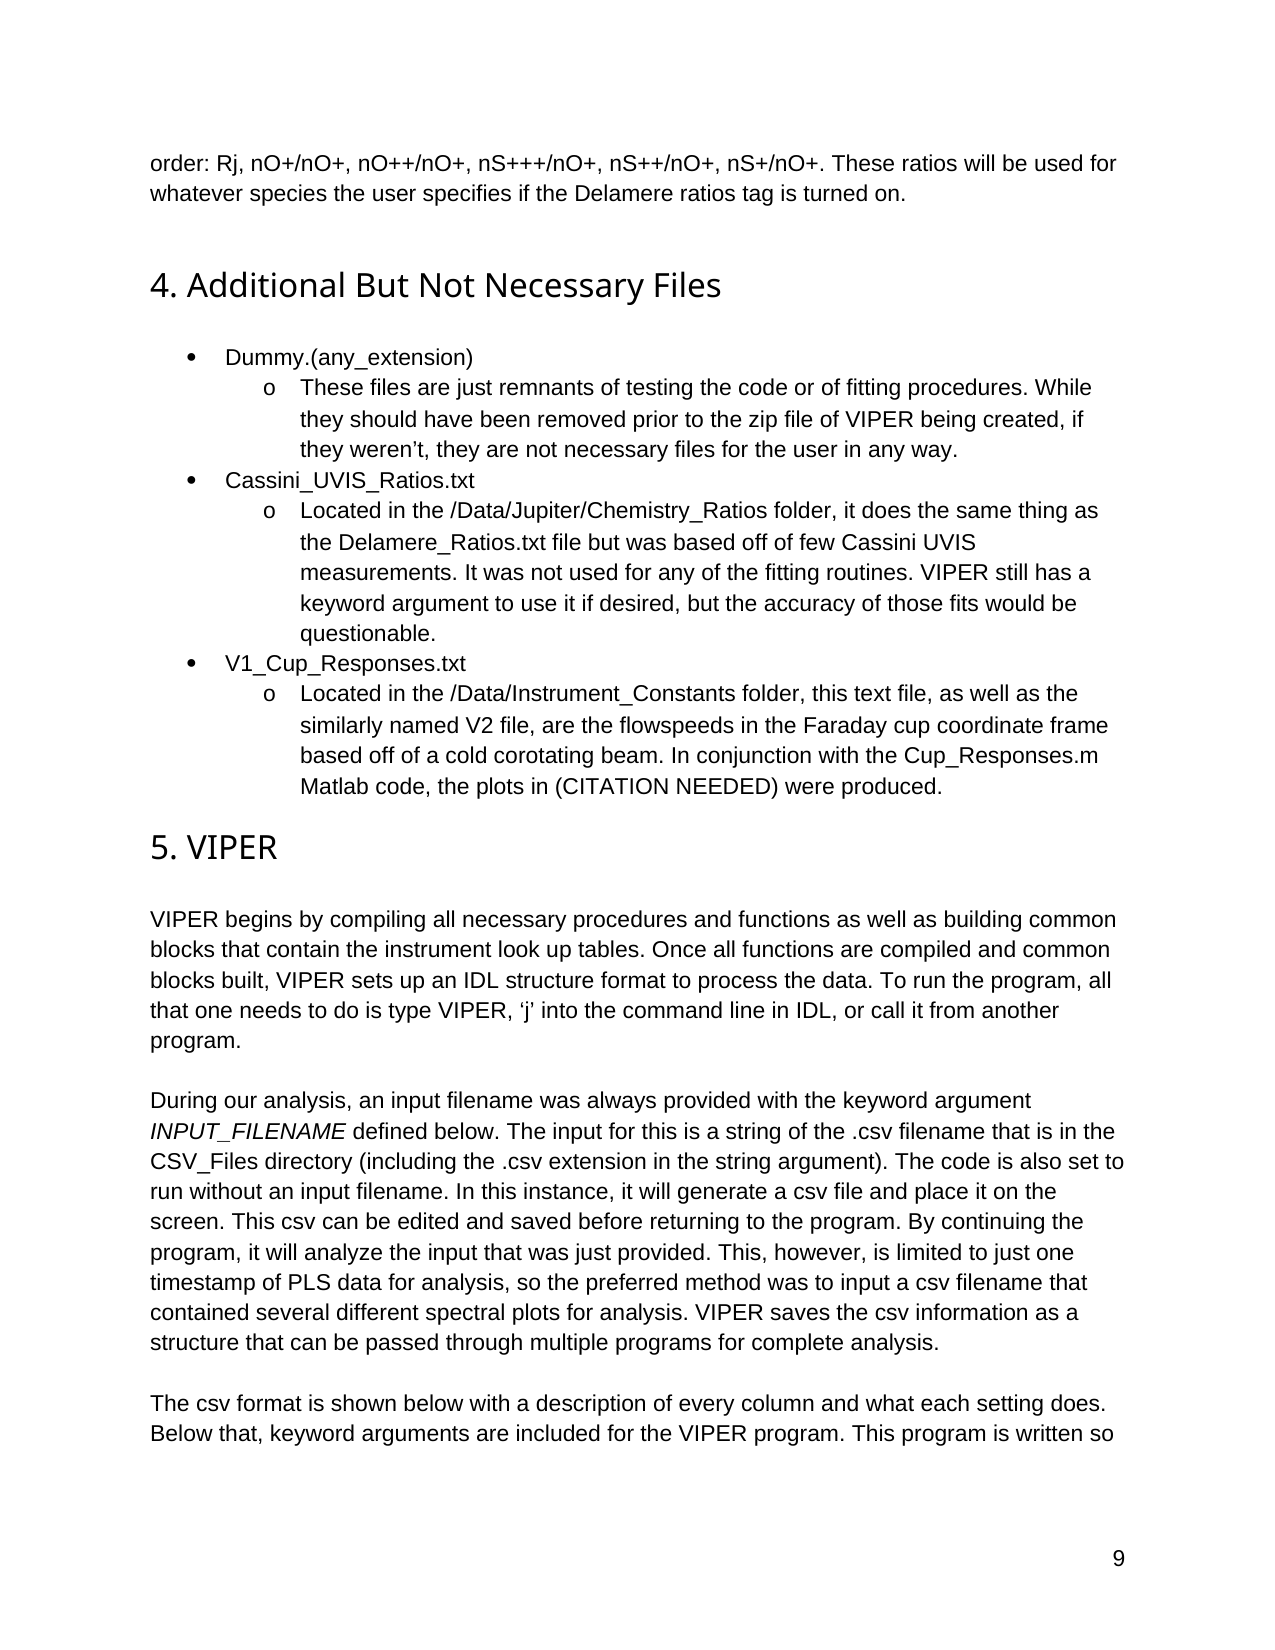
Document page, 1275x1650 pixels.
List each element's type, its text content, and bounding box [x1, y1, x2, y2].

text VIPER begins by compiling all necessary procedures and functions as well as building common blocks that contain the instrument look up tables. Once all functions are compiled and common blocks built, VIPER sets up an IDL structure format to process the data. To run the program, all that one needs to do is type VIPER, ‘j’ into the command line in IDL, or call it from another program. [150, 906, 1125, 1053]
list Cassini_UVIS_Ratios.txt [187, 467, 1125, 493]
list Located in the /Data/Instrument_Constants folder, this text file, as well as the similarly named V2 file, are the flowspeeds in the Faraday cup coordinate frame based off of a cold corotating beam. In conjunction with the Cup_Responses.m Matlab code, the plots in (CITATION NEEDED) were produced. [262, 680, 1125, 799]
list V1_Cup_Responses.txt [187, 650, 1125, 676]
text During our analysis, an input filename was always provided with the keyword argument INPUT_FILENAME defined below. The input for this is a string of the .csv filename that is in the CSV_Files directory (including the .csv extension in the string argument). The code is also set to run without an input filename. In this instance, it will generate a csv file and place it on the screen. This csv can be edited and saved before returning to the program. By continuing the program, it will analyze the input that was just provided. This, however, is limited to just one timestamp of PLS data for analysis, so the preferred method was to input a csv filename that contained several different spectral plots for analysis. VIPER saves the csv information as a structure that can be passed through multiple programs for complete analysis. [150, 1087, 1125, 1355]
list Dummy.(any_extension) [187, 344, 1125, 370]
subtitle 4. Additional But Not Necessary Files [150, 261, 1125, 307]
subtitle 5. VIPER [150, 824, 1125, 869]
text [150, 1389, 1125, 1446]
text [150, 150, 1125, 207]
list These files are just remnants of testing the code or of fitting procedures. While they should have been removed prior to the zip file of VIPER being created, if they weren’t, they are not necessary files for the user in any way. [262, 374, 1125, 463]
list Located in the /Data/Jupiter/Chemistry_Ratios folder, it does the same thing as the Delamere_Ratios.txt file but was based off of few Cassini UVIS measurements. It was not used for any of the fitting routines. VIPER still has a keyword argument to use it if desired, but the accuracy of those fits would be questionable. [262, 497, 1125, 646]
